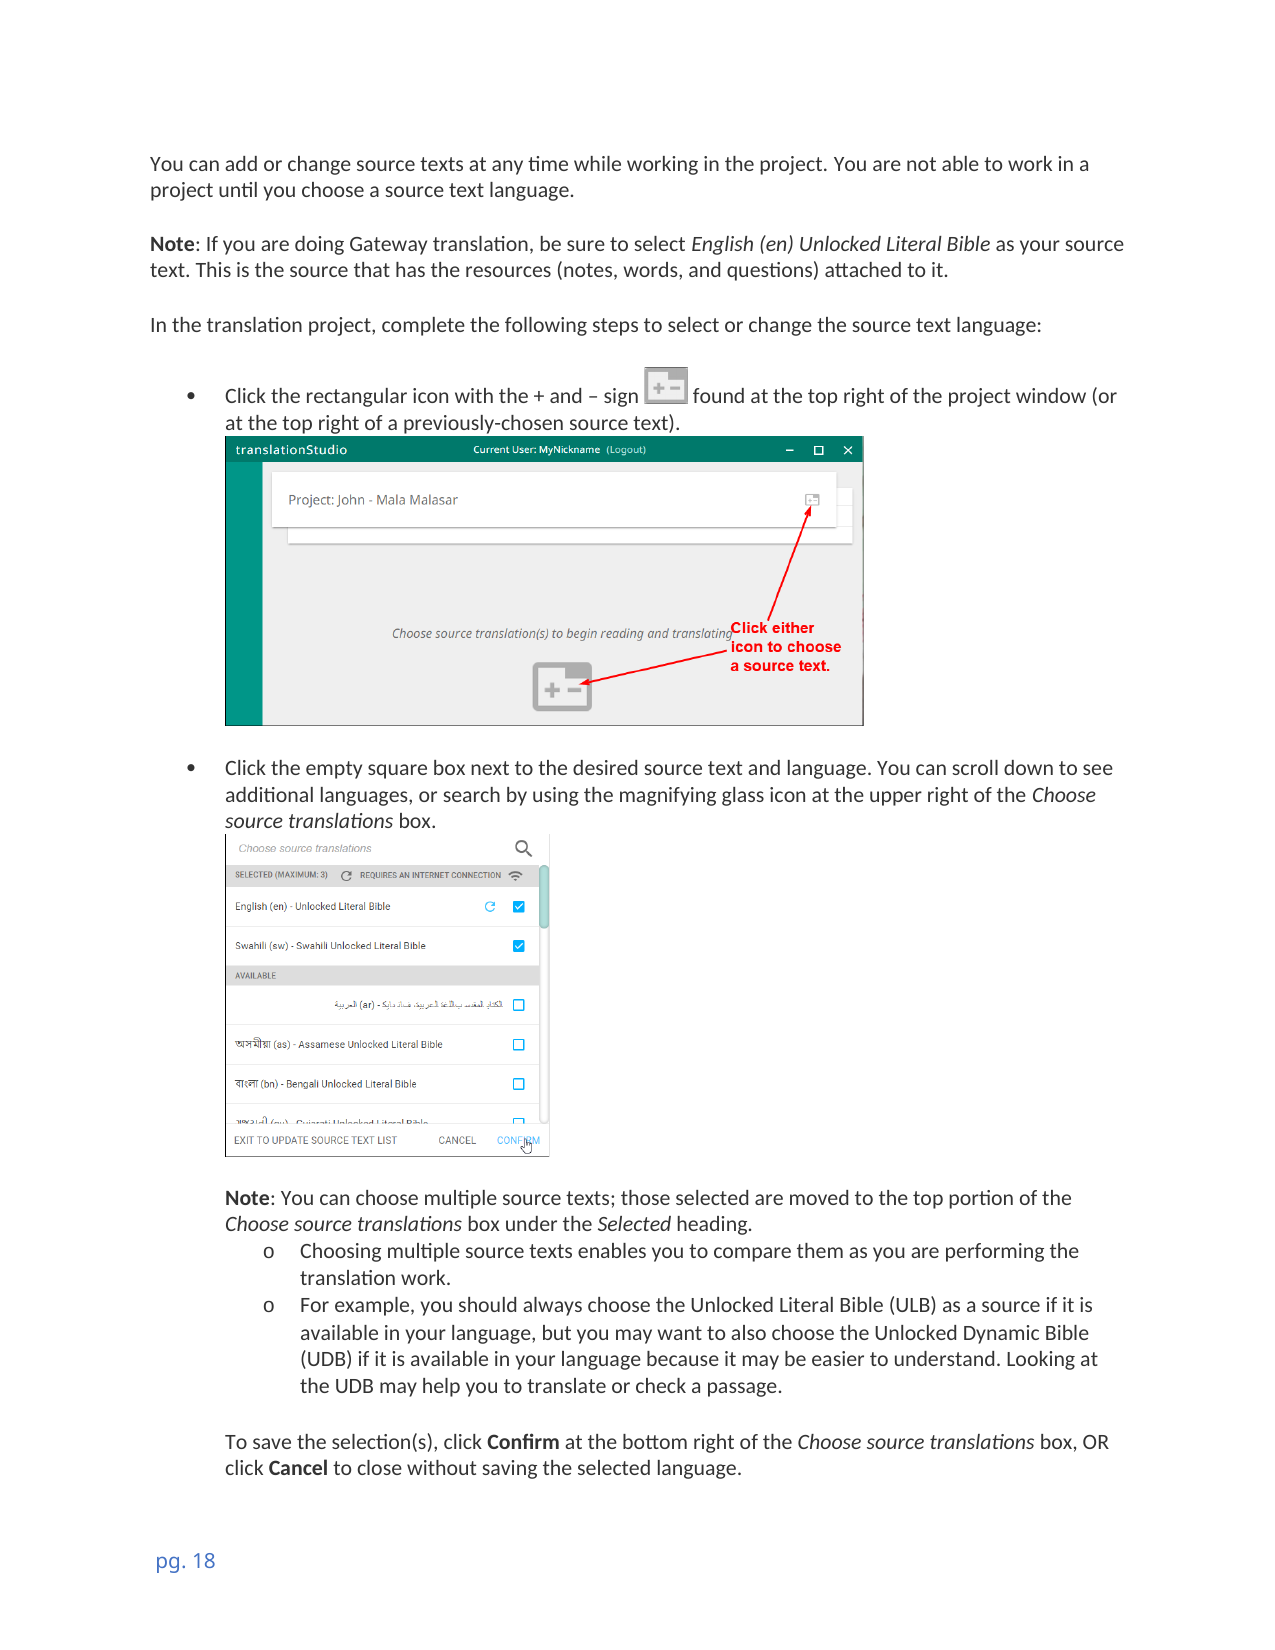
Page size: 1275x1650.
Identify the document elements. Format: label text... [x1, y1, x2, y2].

picture [225, 834, 550, 1157]
text In the translation project, complete the following steps to select or change the source text language: [150, 311, 1125, 338]
text Note: If you are doing Gateway translation, be sure to select English (en) Unlocked Literal Bible as your source text. This is the source that has the resources (notes, words, and questions) attached to it. [150, 230, 1125, 311]
picture [225, 436, 864, 726]
text You can add or change source texts at any time while working in the project. You are not able to work in a project until you choose a source text language. [150, 150, 1125, 203]
list For example, you should always choose the Unlocked Literal Bible (ULB) as a source if it is available in your language, but you may want to also choose the Unlocked Dynamic Bible (UDB) if it is available in your language because it may be easier to understand. Looking at the UDB may help you to translate or check a passage. [262, 1291, 1125, 1399]
text To save the selection(s), click Confirm at the bottom right of the Choose source translations box, OR click Cancel to close without saving the selected language. [225, 1428, 1125, 1481]
list Click the empty square box next to the desired source text and language. You can scroll down to see additional languages, or search by using the magnifying glass icon at the upper right of the Choose source translations box. Note: You can choose multiple source texts; those selected are moved to the top portion of the Choose source translations box under the Selected heading. [187, 754, 1125, 1237]
picture [644, 367, 688, 404]
list Choosing multiple source texts enables you to compare them as you are performing the translation work. [262, 1237, 1125, 1291]
